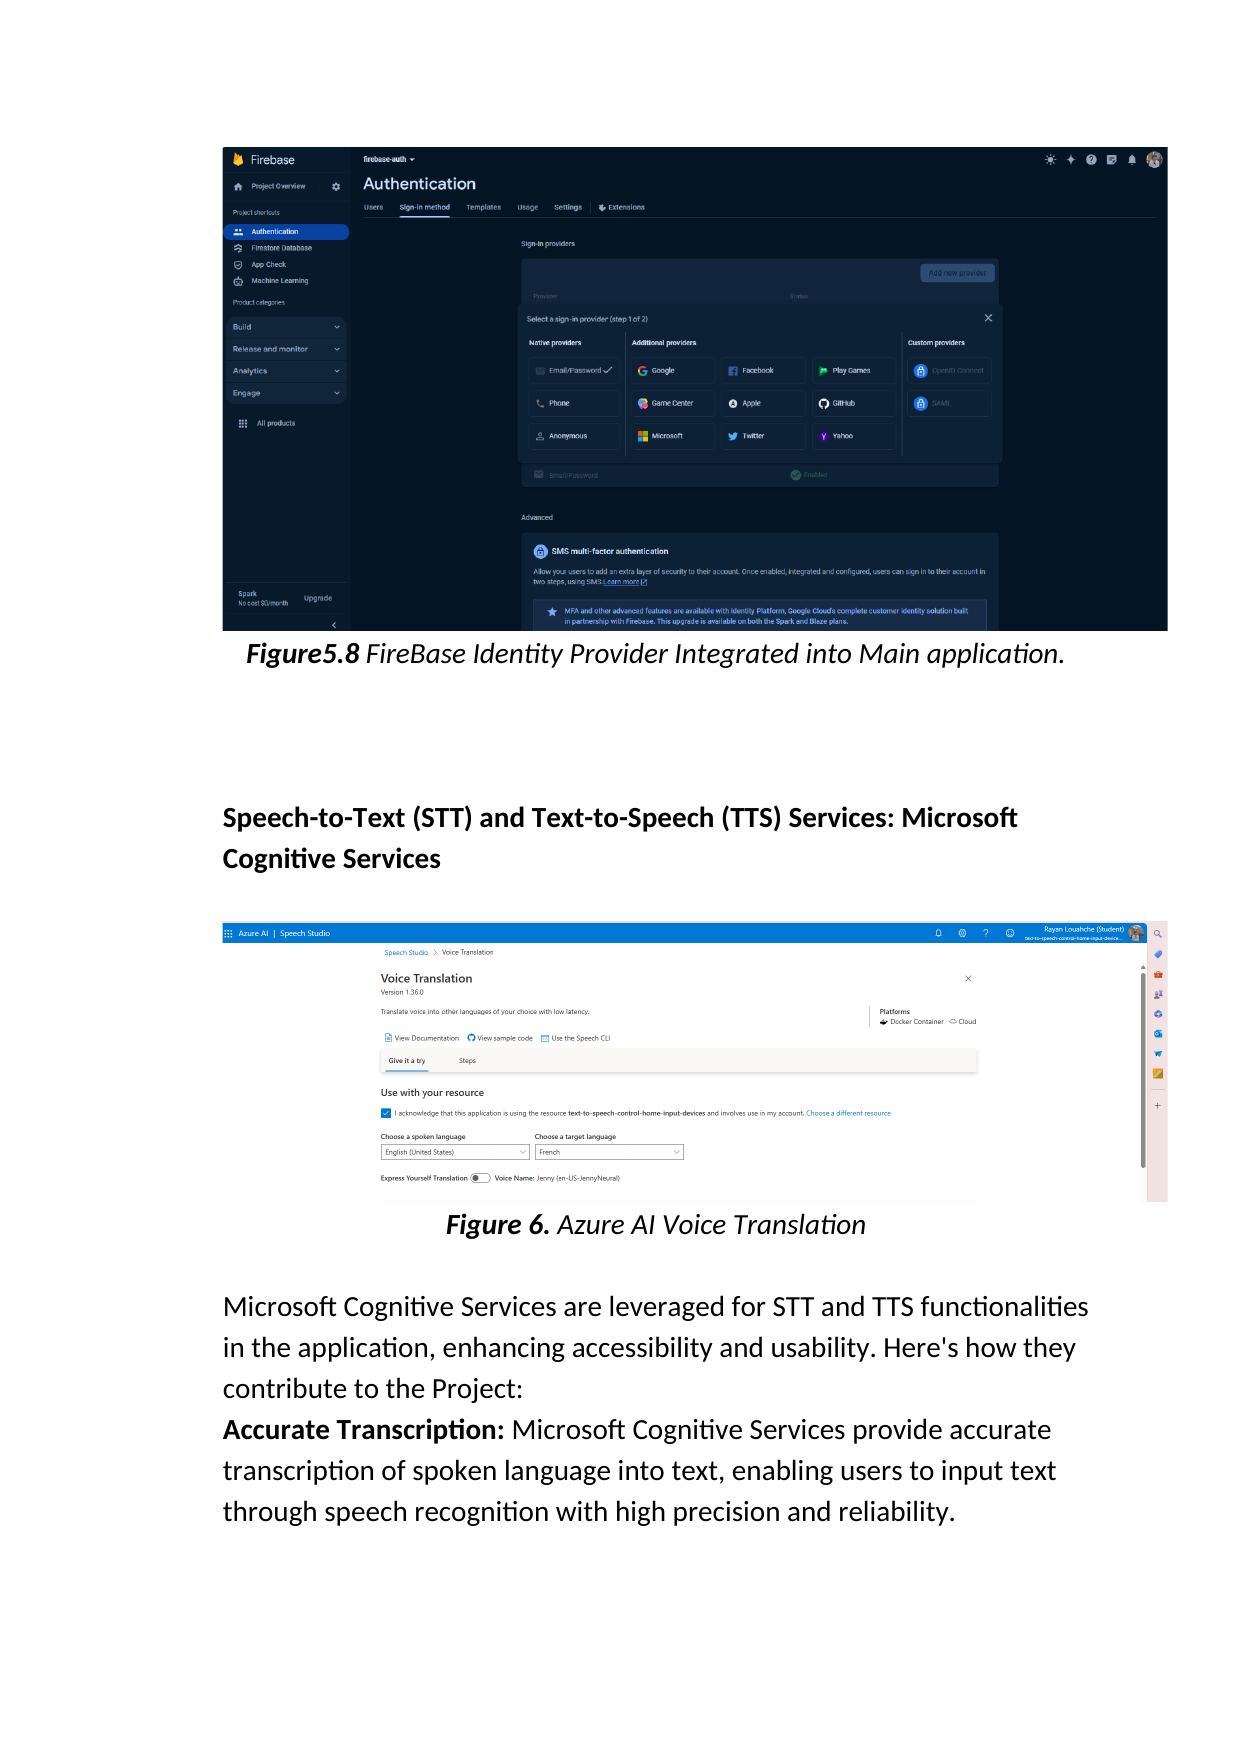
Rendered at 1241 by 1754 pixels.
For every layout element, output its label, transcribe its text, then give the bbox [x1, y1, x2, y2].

list Figure 6. Azure AI Voice Translation [223, 1206, 1093, 1242]
list Accurate Transcription: Microsoft Cognitive Services provide accurate transcription of spoken language into text, enabling users to input text through speech recognition with high precision and reliability. [223, 1411, 1093, 1528]
list Speech-to-Text (STT) and Text-to-Speech (TTS) Services: Microsoft Cognitive Services [223, 799, 1093, 875]
list Figure5.8 FireBase Identity Provider Integrated into Main application. [223, 635, 1093, 671]
picture [222, 921, 1168, 1202]
picture [222, 147, 1168, 631]
list Microsoft Cognitive Services are leveraged for STT and TTS functionalities in the application, enhancing accessibility and usability. Here's how they contribute to the Project: [223, 1288, 1093, 1405]
